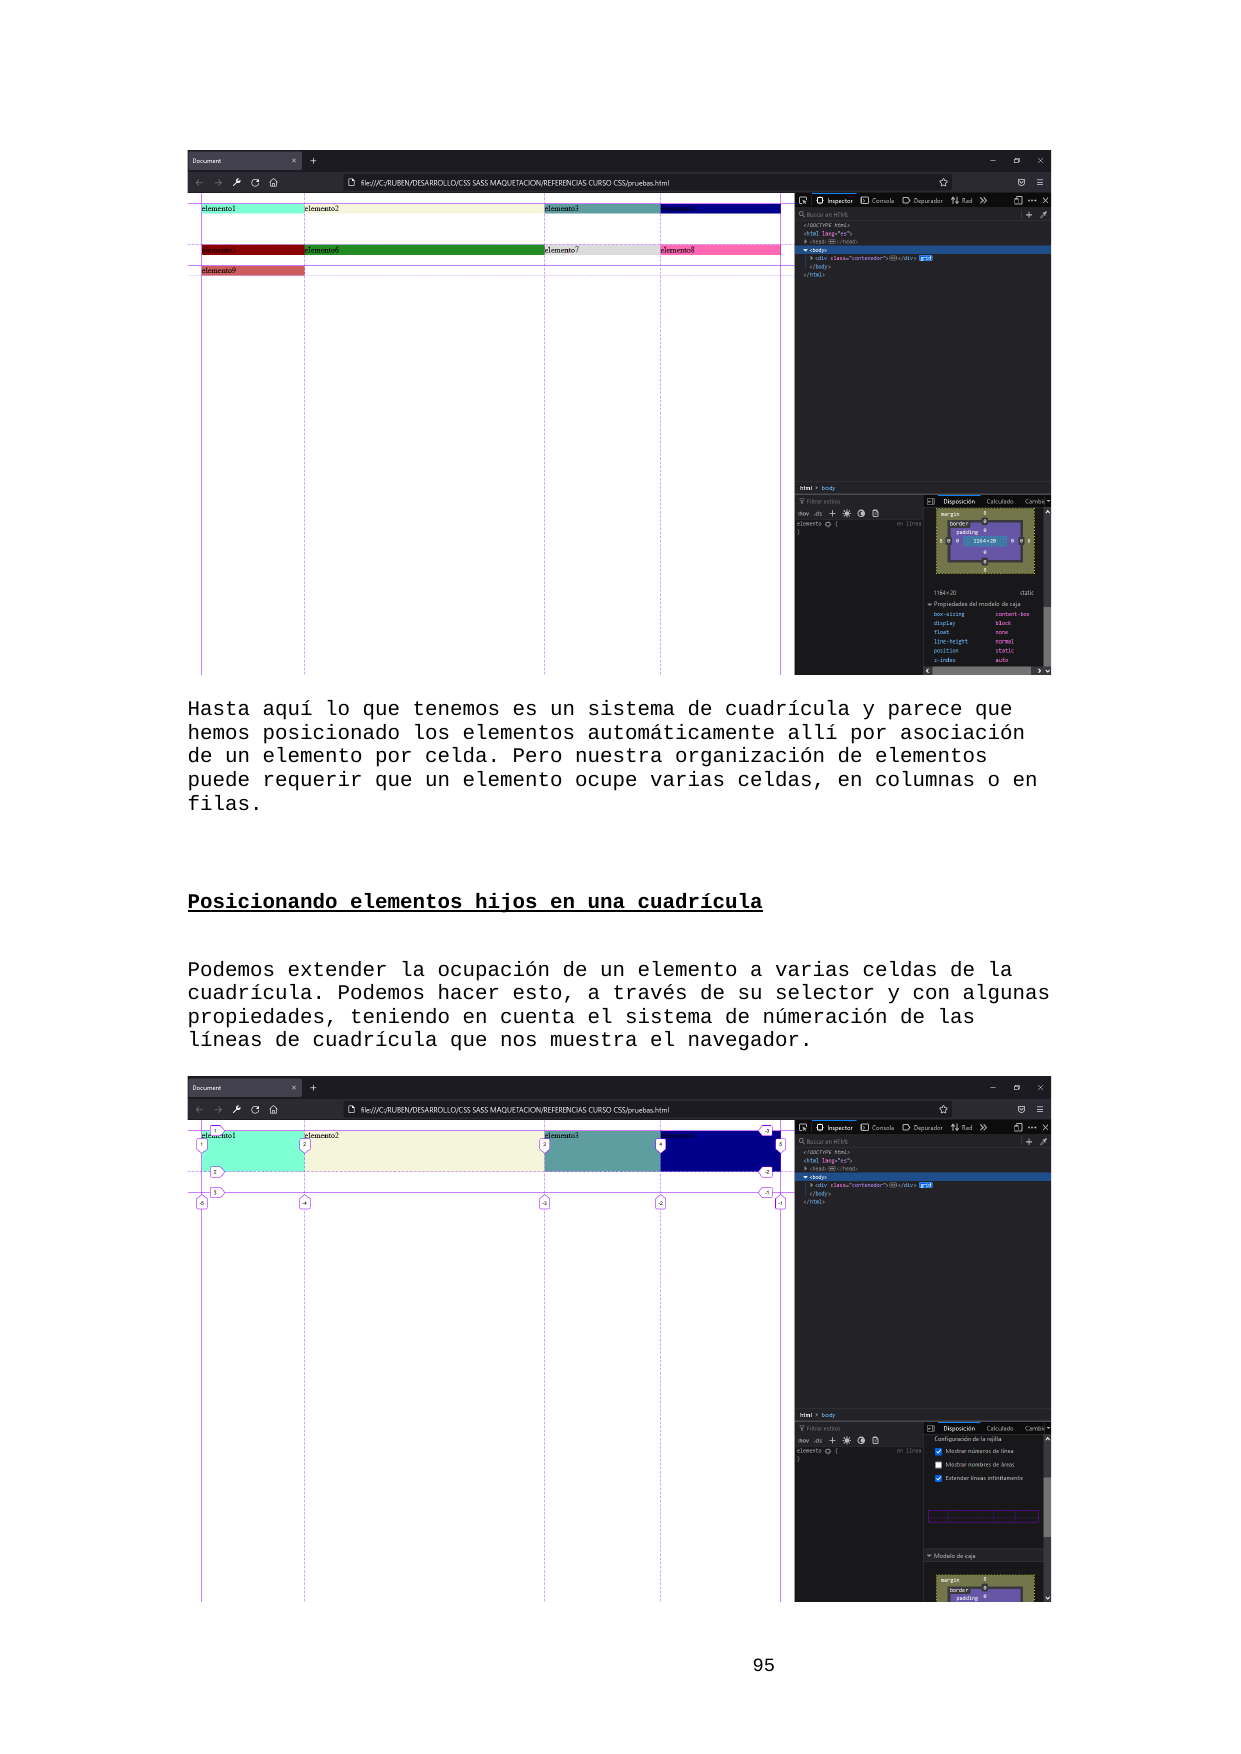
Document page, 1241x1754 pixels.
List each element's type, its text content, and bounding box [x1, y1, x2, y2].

picture [187, 150, 1052, 675]
subtitle Posicionando elementos hijos en una cuadrícula [187, 891, 1053, 914]
picture [187, 1076, 1052, 1602]
list Podemos extender la ocupación de un elemento a varias celdas de la cuadrícula. Podemos hacer esto, a través de su selector y con algunas propiedades, teniendo en cuenta el sistema de númeración de las líneas de cuadrícula que nos muestra el navegador. [187, 958, 1053, 1053]
list Hasta aquí lo que tenemos es un sistema de cuadrícula y parece que hemos posicionado los elementos automáticamente allí por asociación de un elemento por celda. Pero nuestra organización de elementos puede requerir que un elemento ocupe varias celdas, en columnas o en filas. [187, 698, 1053, 816]
